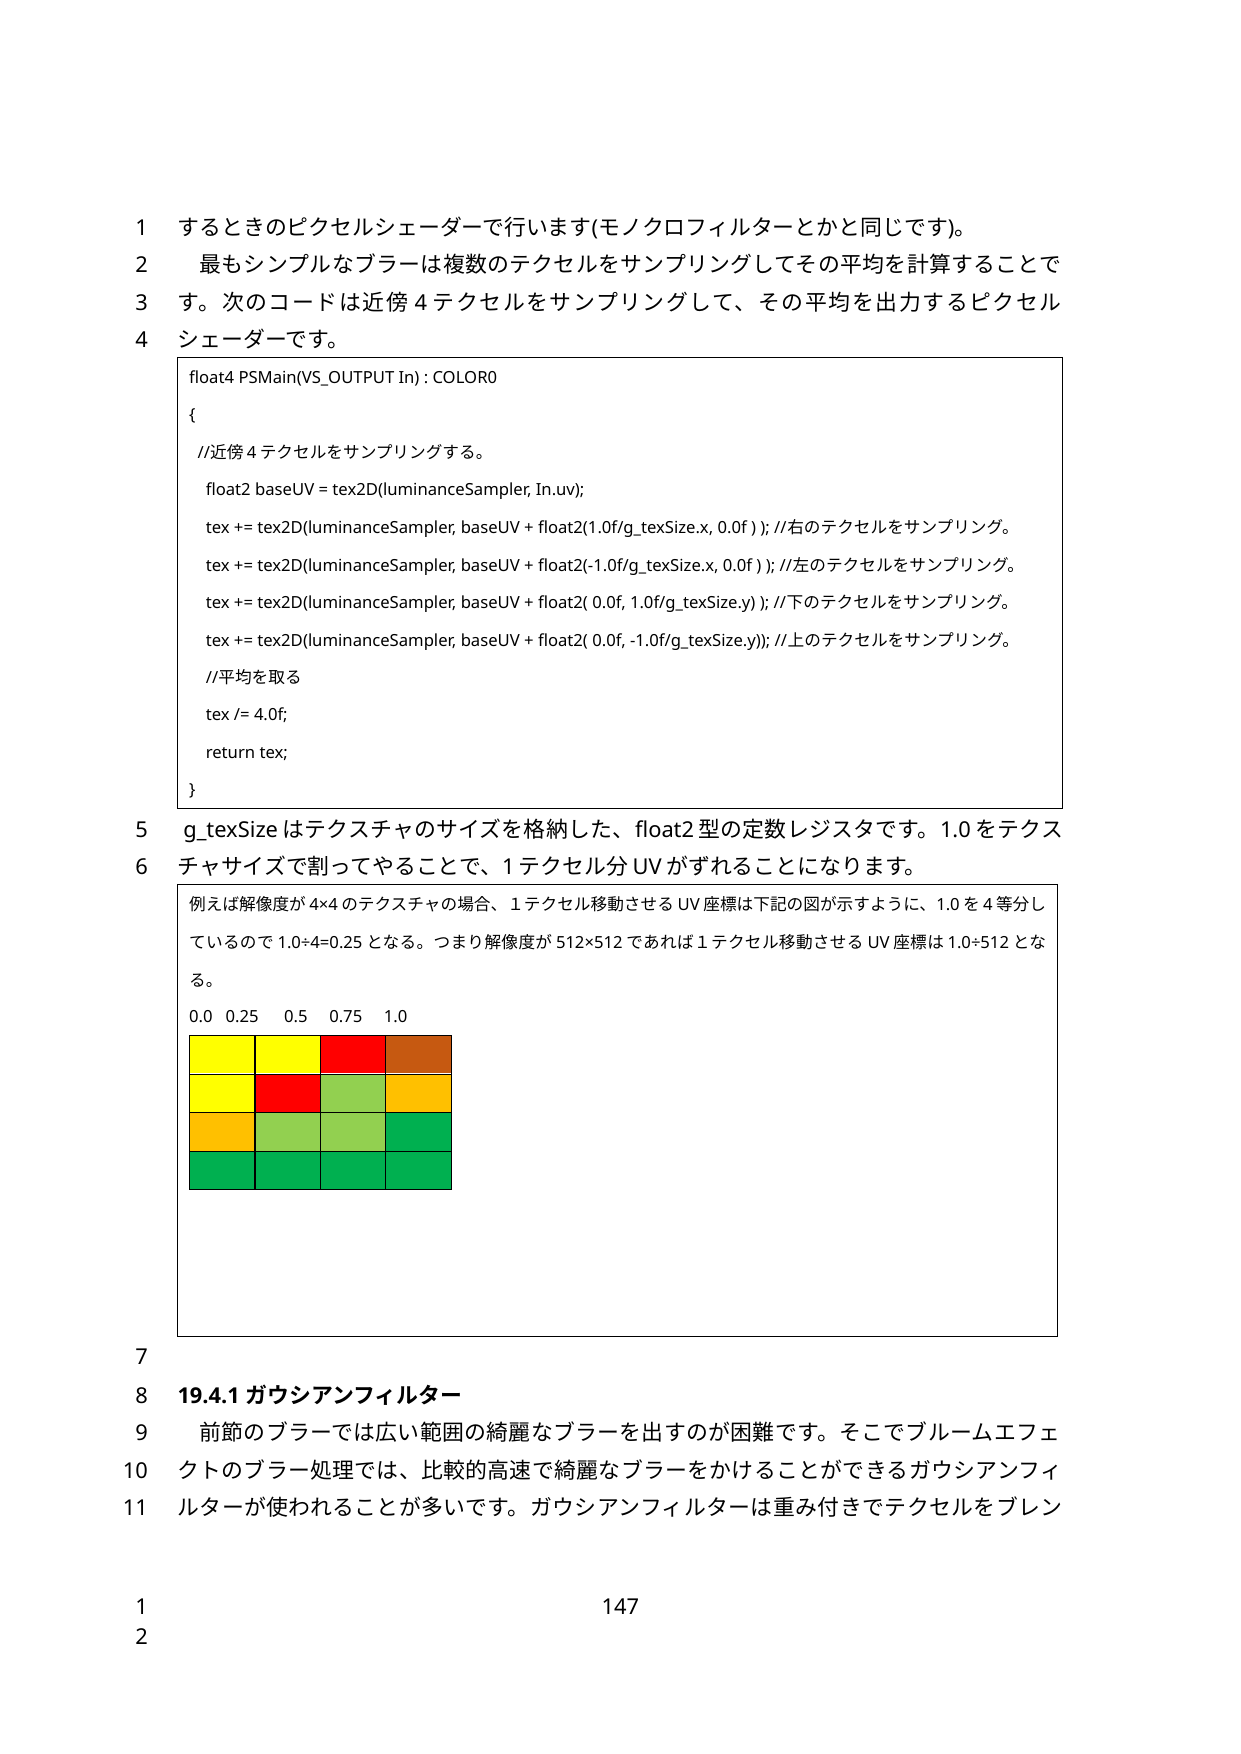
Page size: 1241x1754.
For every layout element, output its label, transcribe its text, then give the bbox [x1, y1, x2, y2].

text 最もシンプルなブラーは複数のテクセルをサンプリングしてその平均を計算することです。次のコードは近傍4テクセルをサンプリングして、その平均を出力するピクセルシェーダーです。 [177, 244, 1063, 357]
table_header float4 PSMain(VS_OUTPUT In) : COLOR0 { //近傍4テクセルをサンプリングする。 float2 baseUV = tex2D(luminanceSampler, In.uv); tex += tex2D(luminanceSampler, baseUV + float2(1.0f/g_texSize.x, 0.0f ) ); //右のテクセルをサンプリング。 tex += tex2D(luminanceSampler, baseUV + float2(-1.0f/g_texSize.x, 0.0f ) ); //左のテクセルをサンプリング。 tex += tex2D(luminanceSampler, baseUV + float2( 0.0f, 1.0f/g_texSize.y) ); //下のテクセルをサンプリング。 tex += tex2D(luminanceSampler, baseUV + float2( 0.0f, -1.0f/g_texSize.y)); //上のテクセルをサンプリング。 //平均を取る tex /= 4.0f; return tex; } [178, 358, 1062, 808]
table_header 例えば解像度が4×4のテクスチャの場合、１テクセル移動させるUV座標は下記の図が示すように、1.0を4等分しているので1.0÷4=0.25となる。つまり解像度が512×512であれば１テクセル移動させるUV座標は1.0÷512となる。 0.0 0.25 0.5 0.75 1.0 [178, 885, 1057, 1336]
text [177, 207, 1063, 244]
text g_texSizeはテクスチャのサイズを格納した、float2型の定数レジスタです。1.0をテクスチャサイズで割ってやることで、1テクセル分UVがずれることになります。 [177, 809, 1063, 884]
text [177, 1412, 1063, 1525]
text 19.4.1 ガウシアンフィルター [177, 1375, 1063, 1412]
